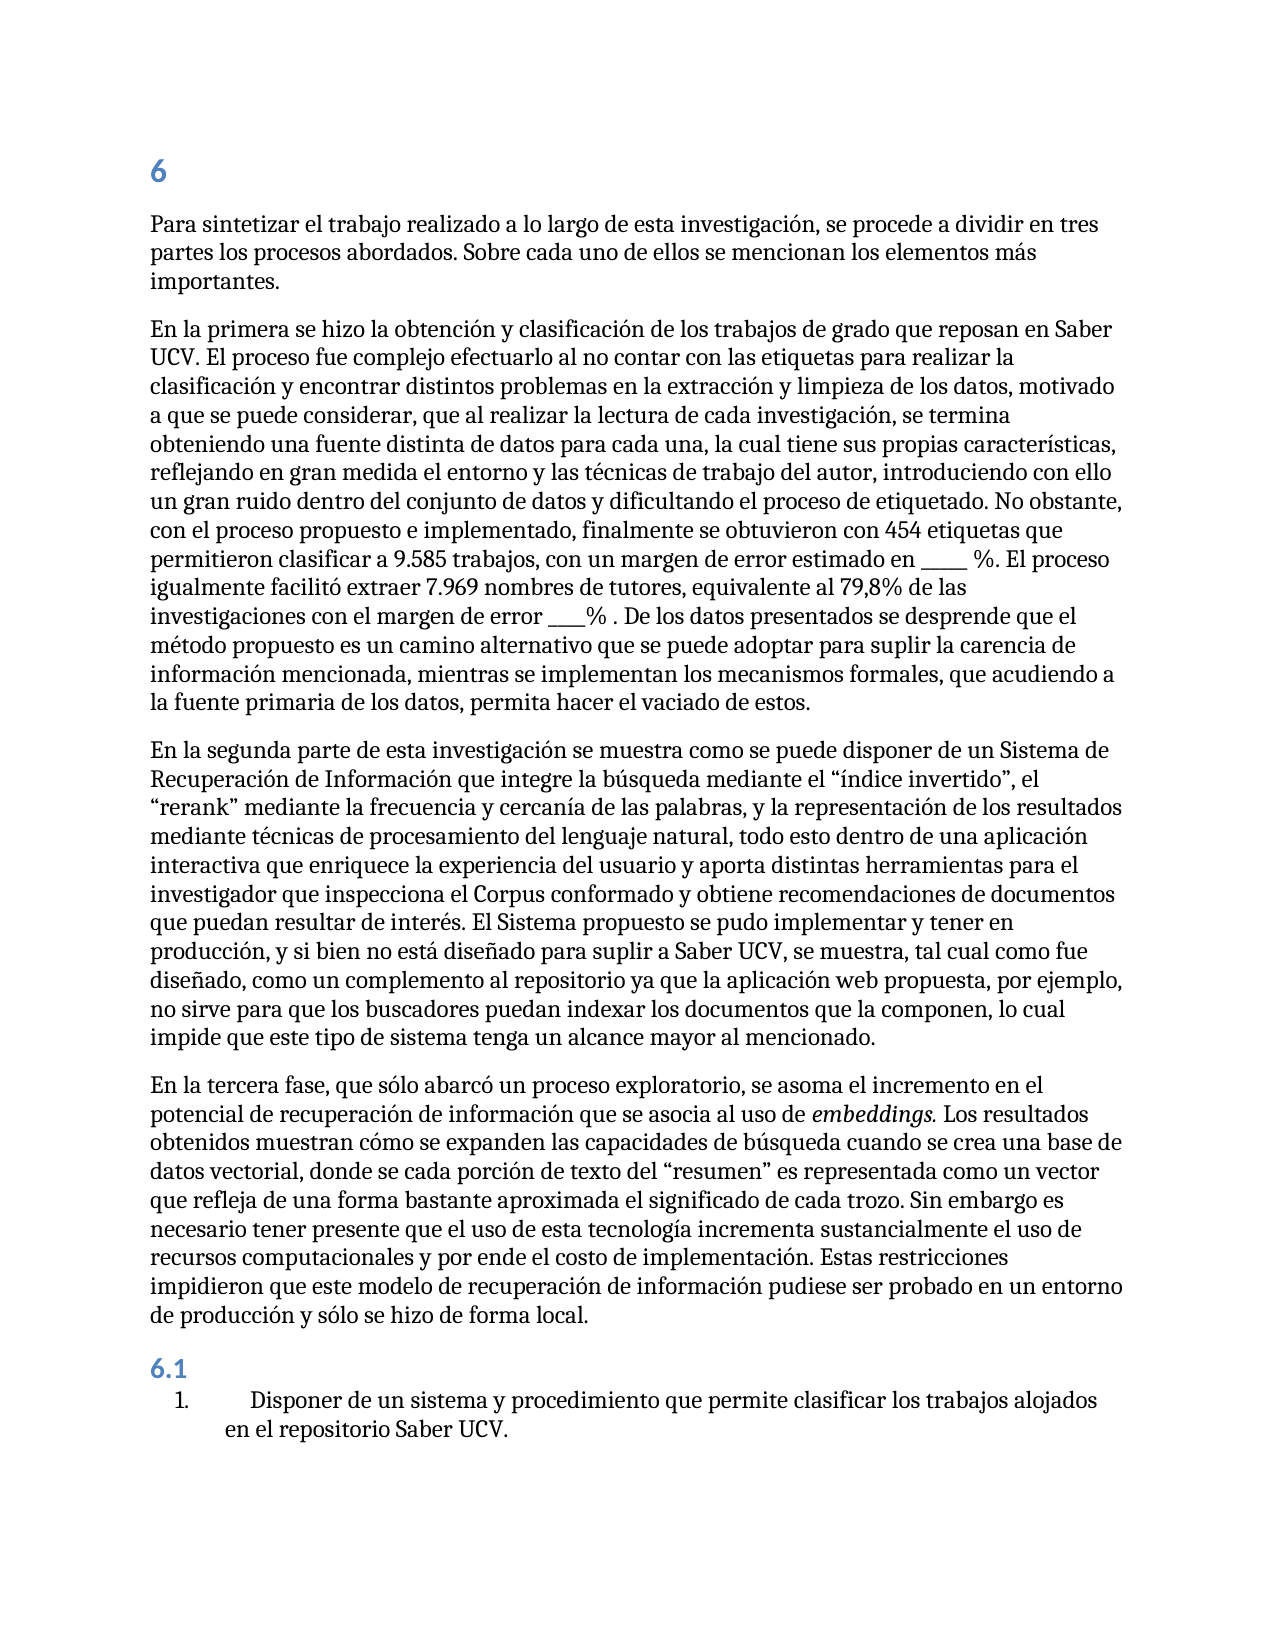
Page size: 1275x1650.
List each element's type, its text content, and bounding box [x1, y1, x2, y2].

subtitle 6.1 Contribución: [150, 1350, 1125, 1386]
subtitle 6 Conclusiones: [150, 150, 1125, 191]
text En la segunda parte de esta investigación se muestra como se puede disponer de un Sistema de Recuperación de Información que integre la búsqueda mediante el “índice invertido”, el “rerank” mediante la frecuencia y cercanía de las palabras, y la representación de los resultados mediante técnicas de procesamiento del lenguaje natural, todo esto dentro de una aplicación interactiva que enriquece la experiencia del usuario y aporta distintas herramientas para el investigador que inspecciona el Corpus conformado y obtiene recomendaciones de documentos que puedan resultar de interés. El Sistema propuesto se pudo implementar y tener en producción, y si bien no está diseñado para suplir a Saber UCV, se muestra, tal cual como fue diseñado, como un complemento al repositorio ya que la aplicación web propuesta, por ejemplo, no sirve para que los buscadores puedan indexar los documentos que la componen, lo cual impide que este tipo de sistema tenga un alcance mayor al mencionado. [150, 736, 1125, 1052]
list Disponer de un sistema y procedimiento que permite clasificar los trabajos alojados en el repositorio Saber UCV. [175, 1386, 1125, 1443]
text En la primera se hizo la obtención y clasificación de los trabajos de grado que reposan en Saber UCV. El proceso fue complejo efectuarlo al no contar con las etiquetas para realizar la clasificación y encontrar distintos problemas en la extracción y limpieza de los datos, motivado a que se puede considerar, que al realizar la lectura de cada investigación, se termina obteniendo una fuente distinta de datos para cada una, la cual tiene sus propias características, reflejando en gran medida el entorno y las técnicas de trabajo del autor, introduciendo con ello un gran ruido dentro del conjunto de datos y dificultando el proceso de etiquetado. No obstante, con el proceso propuesto e implementado, finalmente se obtuvieron con 454 etiquetas que permitieron clasificar a 9.585 trabajos, con un margen de error estimado en _____ %. El proceso igualmente facilitó extraer 7.969 nombres de tutores, equivalente al 79,8% de las investigaciones con el margen de error ____% . De los datos presentados se desprende que el método propuesto es un camino alternativo que se puede adoptar para suplir la carencia de información mencionada, mientras se implementan los mecanismos formales, que acudiendo a la fuente primaria de los datos, permita hacer el vaciado de estos. [150, 314, 1125, 717]
text En la tercera fase, que sólo abarcó un proceso exploratorio, se asoma el incremento en el potencial de recuperación de información que se asocia al uso de embeddings. Los resultados obtenidos muestran cómo se expanden las capacidades de búsqueda cuando se crea una base de datos vectorial, donde se cada porción de texto del “resumen” es representada como un vector que refleja de una forma bastante aproximada el significado de cada trozo. Sin embargo es necesario tener presente que el uso de esta tecnología incrementa sustancialmente el uso de recursos computacionales y por ende el costo de implementación. Estas restricciones impidieron que este modelo de recuperación de información pudiese ser probado en un entorno de producción y sólo se hizo de forma local. [150, 1071, 1125, 1329]
text Para sintetizar el trabajo realizado a lo largo de esta investigación, se procede a dividir en tres partes los procesos abordados. Sobre cada uno de ellos se mencionan los elementos más importantes. [150, 209, 1125, 296]
